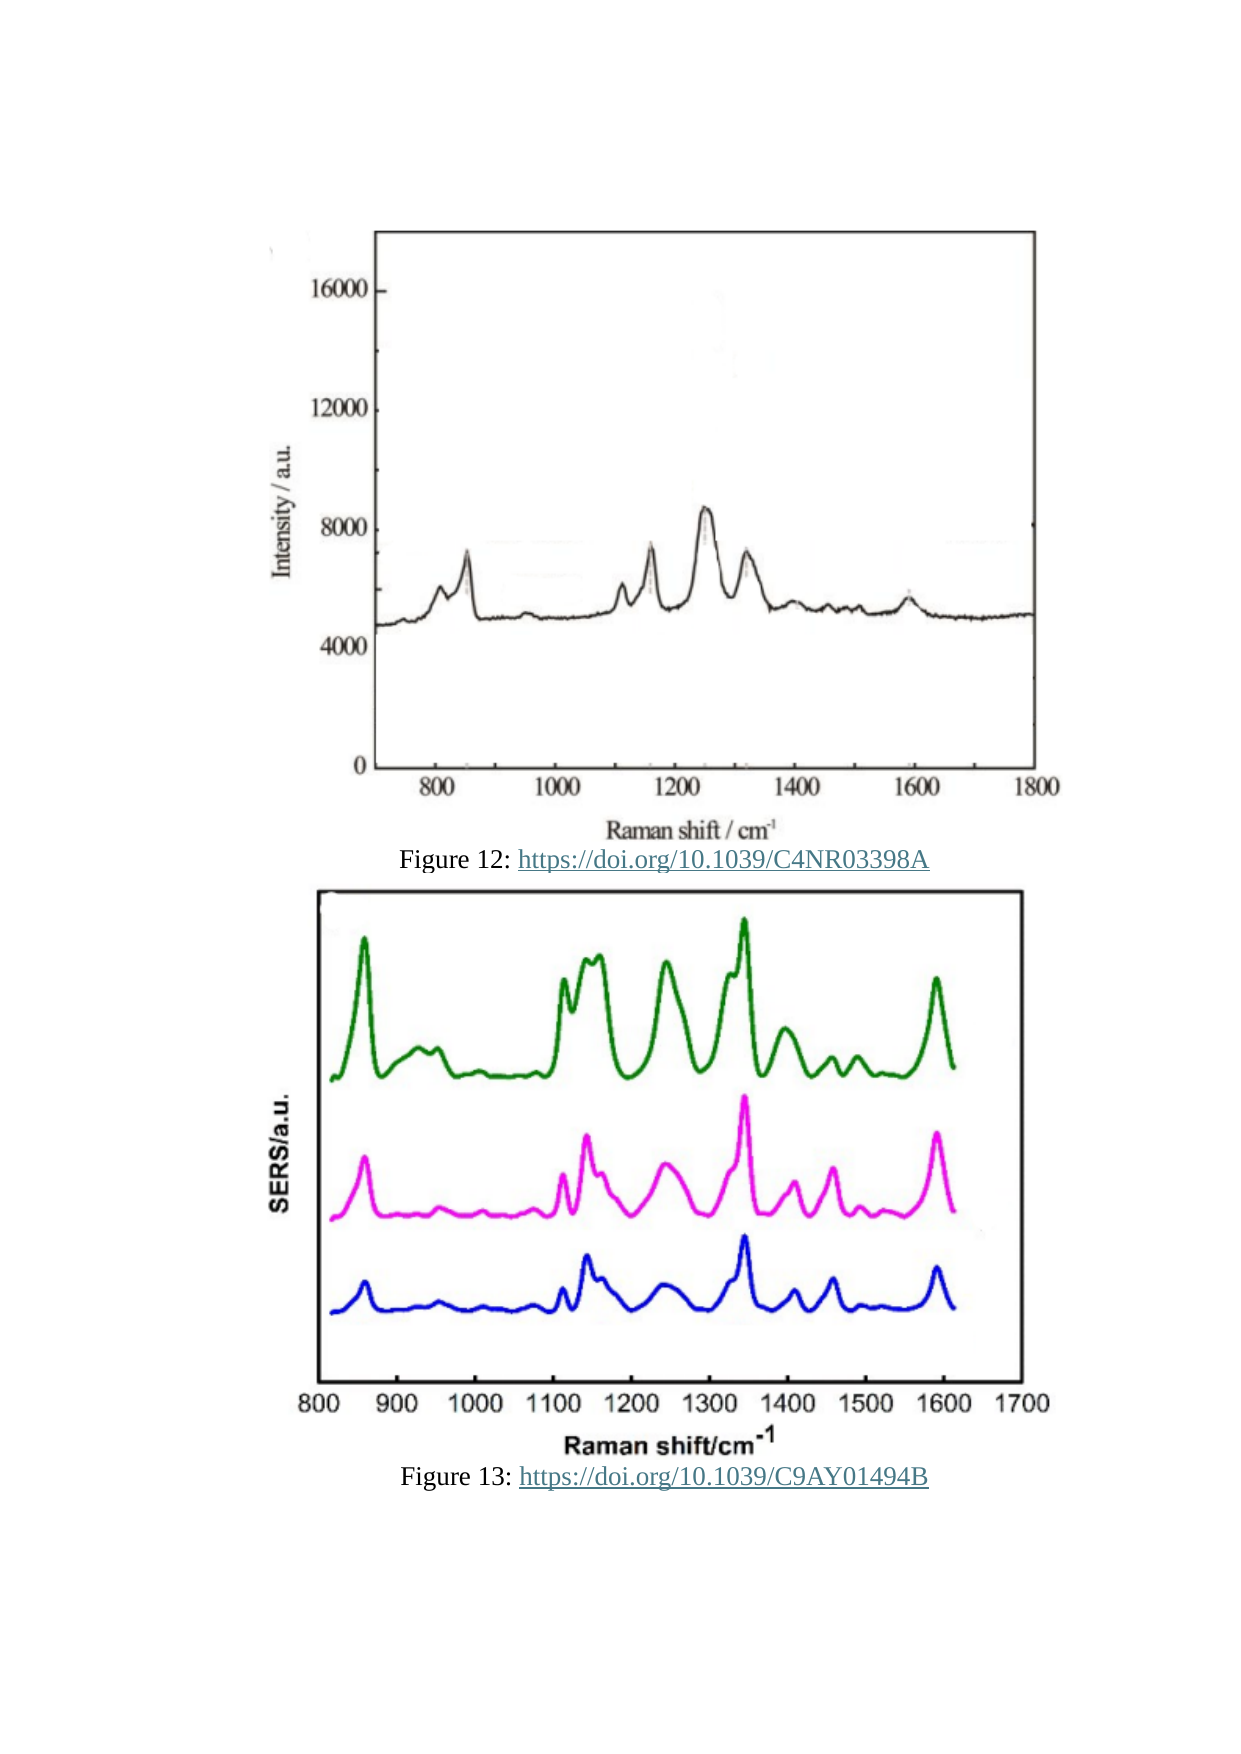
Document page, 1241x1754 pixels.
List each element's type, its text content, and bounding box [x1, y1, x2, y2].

text Figure 13: https://doi.org/10.1039/C9AY01494B [207, 1460, 1122, 1491]
text Figure 12: https://doi.org/10.1039/C4NR03398A [207, 843, 1122, 874]
picture [256, 873, 1073, 1460]
picture [251, 206, 1077, 843]
